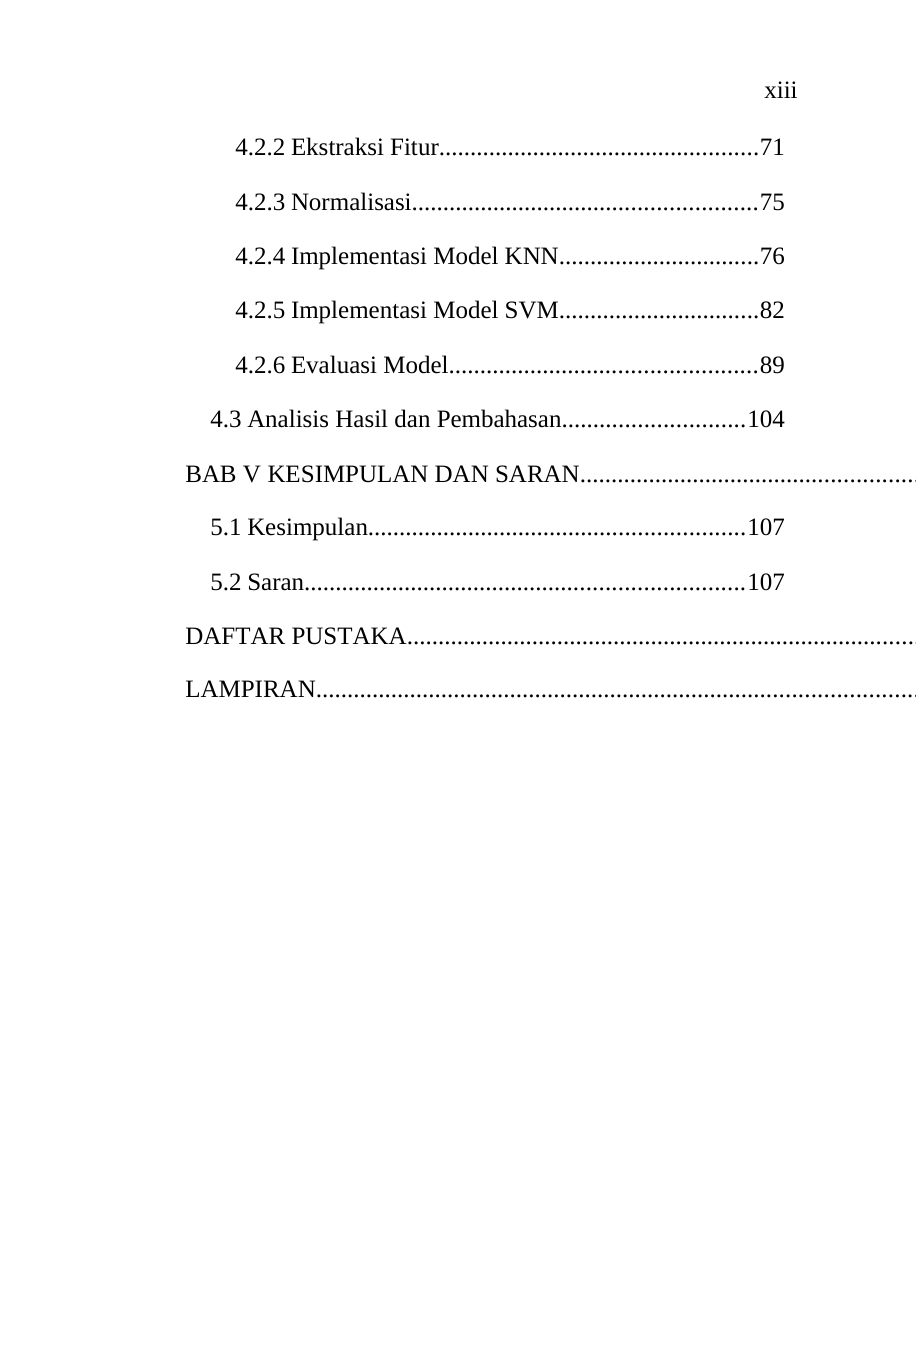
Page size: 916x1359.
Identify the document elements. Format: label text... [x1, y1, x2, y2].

text 5.1 Kesimpulan 107 [173, 512, 797, 541]
text 4.2.5 Implementasi Model SVM 82 [198, 296, 797, 324]
text 5.2 Saran 107 [173, 567, 797, 595]
text 4.2.3 Normalisasi 75 [198, 187, 797, 216]
text 4.2.6 Evaluasi Model 89 [198, 350, 797, 379]
text LAMPIRAN 116 [185, 674, 797, 703]
text 4.3 Analisis Hasil dan Pembahasan 104 [173, 404, 797, 433]
text BAB V KESIMPULAN DAN SARAN 107 [185, 459, 797, 487]
text 4.2.4 Implementasi Model KNN 76 [198, 241, 797, 270]
text 4.2.2 Ekstraksi Fitur 71 [198, 132, 797, 161]
text DAFTAR PUSTAKA 109 [185, 621, 797, 650]
